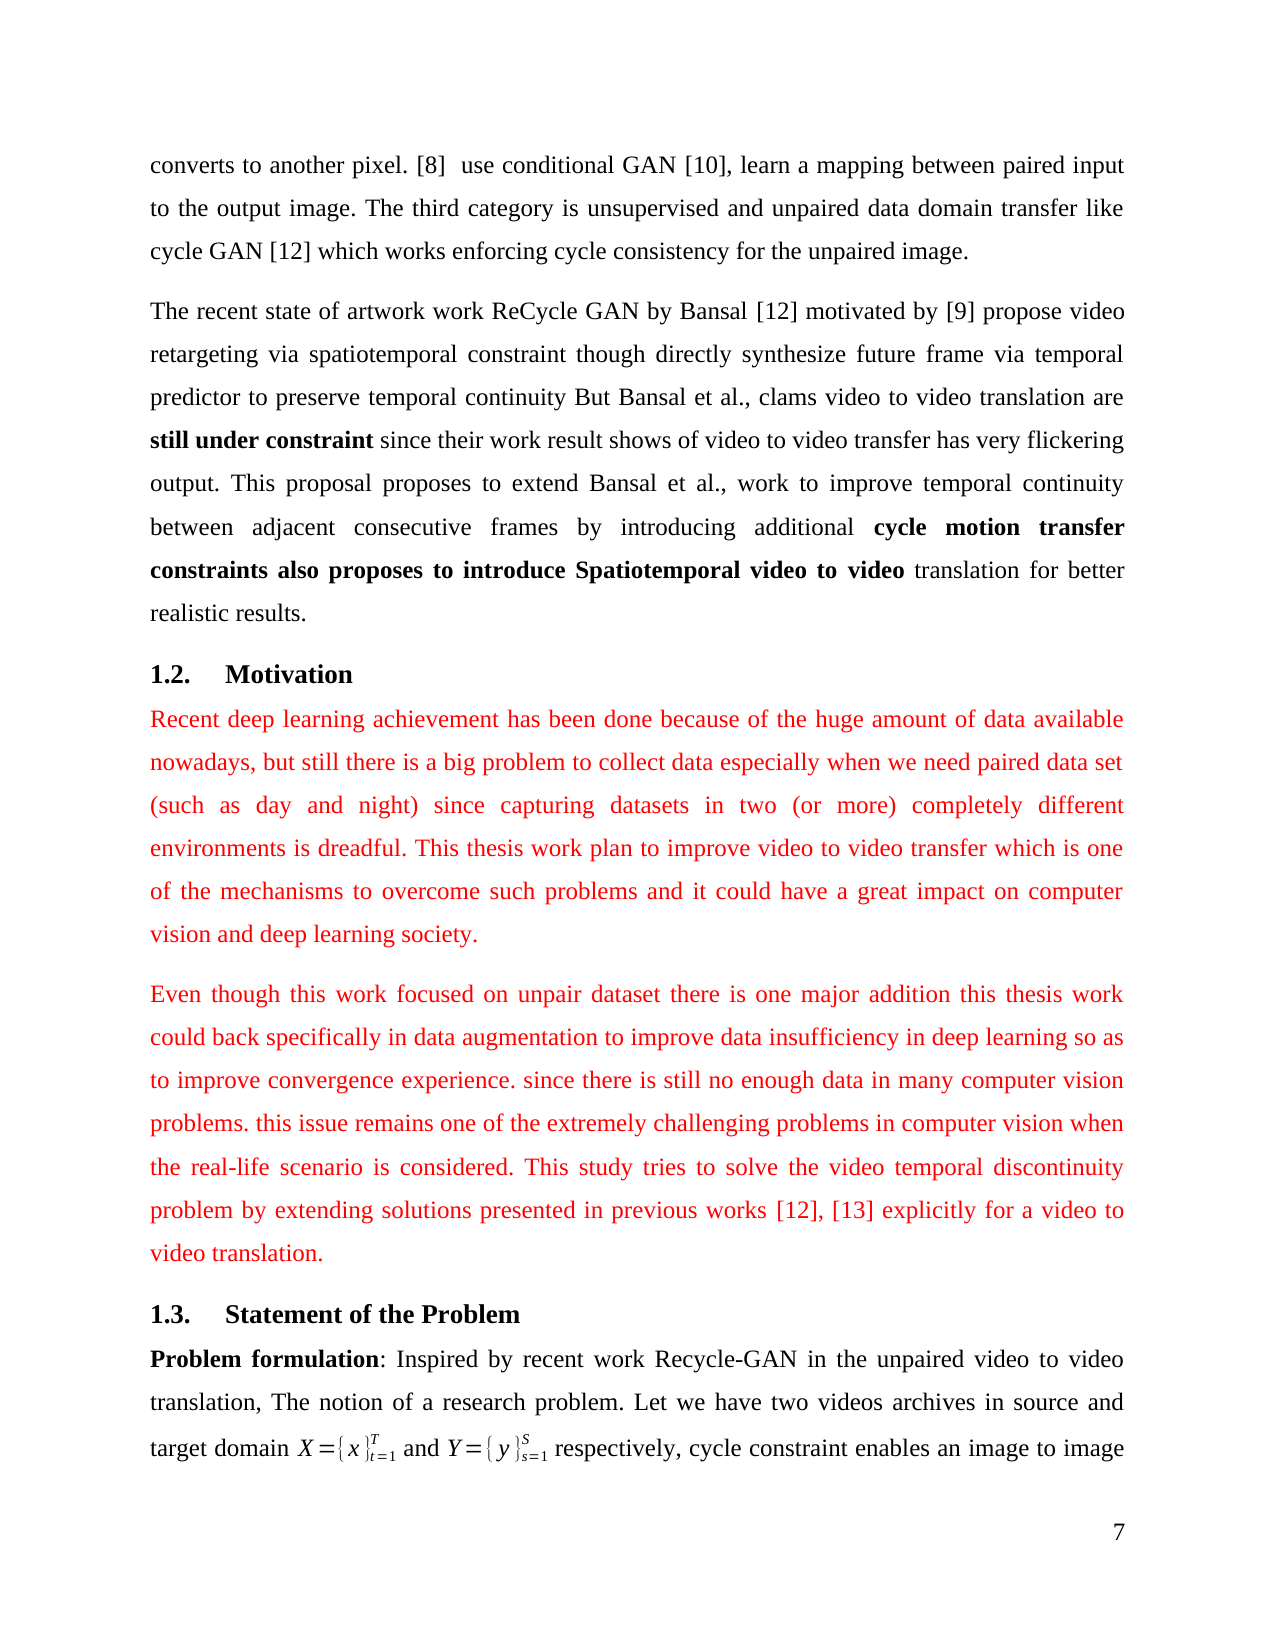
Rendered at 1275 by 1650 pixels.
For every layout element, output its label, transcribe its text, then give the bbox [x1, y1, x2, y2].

text The recent state of artwork work ReCycle GAN by Bansal [12] motivated by [9] propose video retargeting via spatiotemporal constraint though directly synthesize future frame via temporal predictor to preserve temporal continuity But Bansal et al., clams video to video translation are still under constraint since their work result shows of video to video transfer has very flickering output. This proposal proposes to extend Bansal et al., work to improve temporal continuity between adjacent consecutive frames by introducing additional cycle motion transfer constraints also proposes to introduce Spatiotemporal video to video translation for better realistic results. [150, 296, 1125, 627]
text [150, 150, 1125, 265]
subtitle Statement of the Problem [150, 1298, 1125, 1329]
text Even though this work focused on unpair dataset there is one major addition this thesis work could back specifically in data augmentation to improve data insufficiency in deep learning so as to improve convergence experience. since there is still no enough data in many computer vision problems. this issue remains one of the extremely challenging problems in computer vision when the real-life scenario is considered. This study tries to solve the video temporal discontinuity problem by extending solutions presented in previous works [12], [13] explicitly for a video to video translation. [150, 979, 1125, 1267]
subtitle Motivation [150, 658, 1125, 689]
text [150, 1344, 1125, 1465]
text Recent deep learning achievement has been done because of the huge amount of data available nowadays, but still there is a big problem to collect data especially when we need paired data set (such as day and night) since capturing datasets in two (or more) completely different environments is dreadful. This thesis work plan to improve video to video transfer which is one of the mechanisms to overcome such problems and it could have a great impact on computer vision and deep learning society. [150, 704, 1125, 948]
